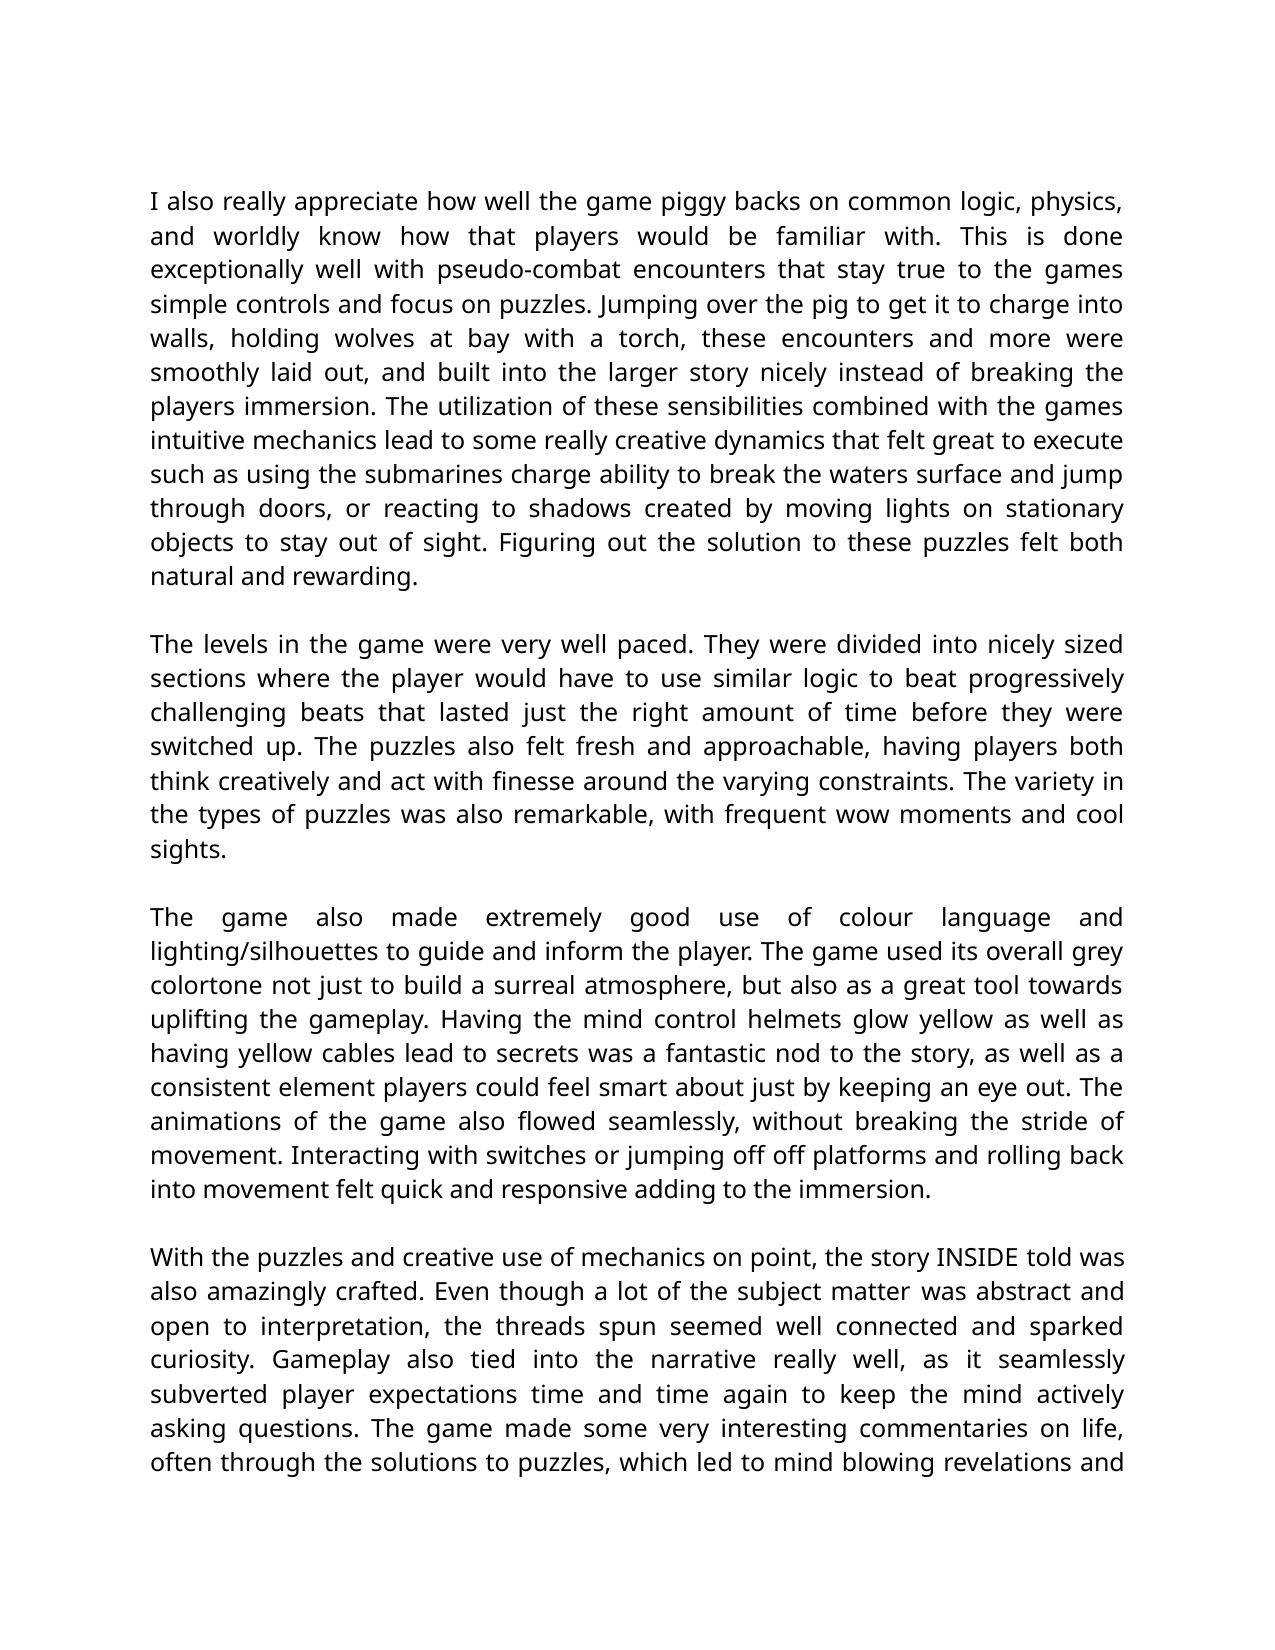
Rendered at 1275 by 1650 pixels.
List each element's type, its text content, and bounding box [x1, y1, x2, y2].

text I also really appreciate how well the game piggy backs on common logic, physics, and worldly know how that players would be familiar with. This is done exceptionally well with pseudo-combat encounters that stay true to the games simple controls and focus on puzzles. Jumping over the pig to get it to charge into walls, holding wolves at bay with a torch, these encounters and more were smoothly laid out, and built into the larger story nicely instead of breaking the players immersion. The utilization of these sensibilities combined with the games intuitive mechanics lead to some really creative dynamics that felt great to execute such as using the submarines charge ability to break the waters surface and jump through doors, or reacting to shadows created by moving lights on stationary objects to stay out of sight. Figuring out the solution to these puzzles felt both natural and rewarding. [150, 184, 1125, 593]
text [150, 1240, 1125, 1478]
text The game also made extremely good use of colour language and lighting/silhouettes to guide and inform the player. The game used its overall grey colortone not just to build a surreal atmosphere, but also as a great tool towards uplifting the gameplay. Having the mind control helmets glow yellow as well as having yellow cables lead to secrets was a fantastic nod to the story, as well as a consistent element players could feel smart about just by keeping an eye out. The animations of the game also flowed seamlessly, without breaking the stride of movement. Interacting with switches or jumping off off platforms and rolling back into movement felt quick and responsive adding to the immersion. [150, 899, 1125, 1206]
text The levels in the game were very well paced. They were divided into nicely sized sections where the player would have to use similar logic to beat progressively challenging beats that lasted just the right amount of time before they were switched up. The puzzles also felt fresh and approachable, having players both think creatively and act with finesse around the varying constraints. The variety in the types of puzzles was also remarkable, with frequent wow moments and cool sights. [150, 627, 1125, 865]
